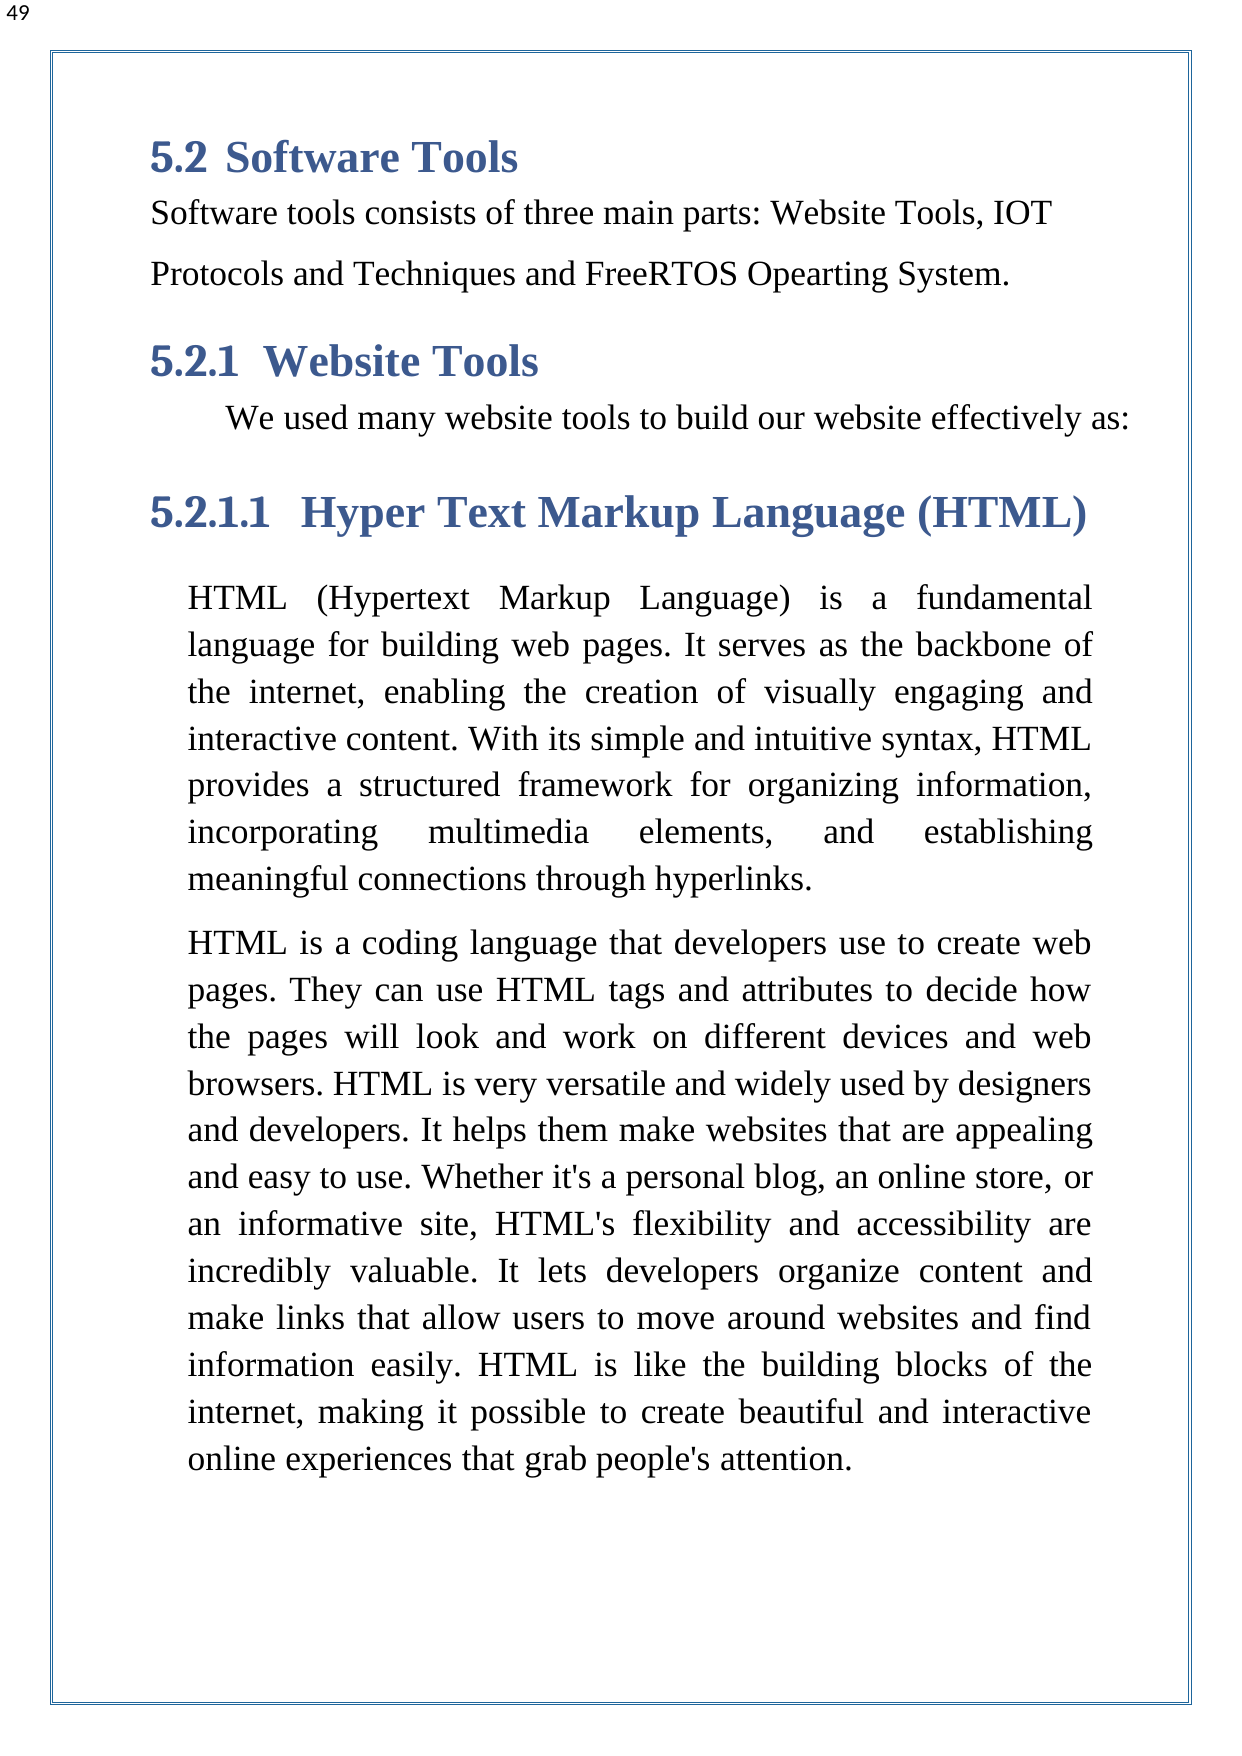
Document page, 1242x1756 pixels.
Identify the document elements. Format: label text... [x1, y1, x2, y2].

text Software tools consists of three main parts: Website Tools, IOT Protocols and Techniques and FreeRTOS Opearting System. [150, 191, 1096, 293]
subtitle Website Tools [150, 334, 1187, 388]
subtitle Software Tools [150, 129, 1187, 183]
subtitle Hyper Text Markup Language (HTML) [150, 485, 1187, 539]
text HTML is a coding language that developers use to create web pages. They can use HTML tags and attributes to decide how the pages will look and work on different devices and web browsers. HTML is very versatile and widely used by designers and developers. It helps them make websites that are appealing and easy to use. Whether it's a personal blog, an online store, or an informative site, HTML's flexibility and accessibility are incredibly valuable. It lets developers organize content and make links that allow users to move around websites and find information easily. HTML is like the building blocks of the internet, making it possible to create beautiful and interactive online experiences that grab people's attention. [187, 921, 1093, 1478]
text We used many website tools to build our website effectively as: [150, 396, 1187, 437]
text HTML (Hypertext Markup Language) is a fundamental language for building web pages. It serves as the backbone of the internet, enabling the creation of visually engaging and interactive content. With its simple and intuitive syntax, HTML provides a structured framework for organizing information, incorporating multimedia elements, and establishing meaningful connections through hyperlinks. [187, 576, 1093, 898]
